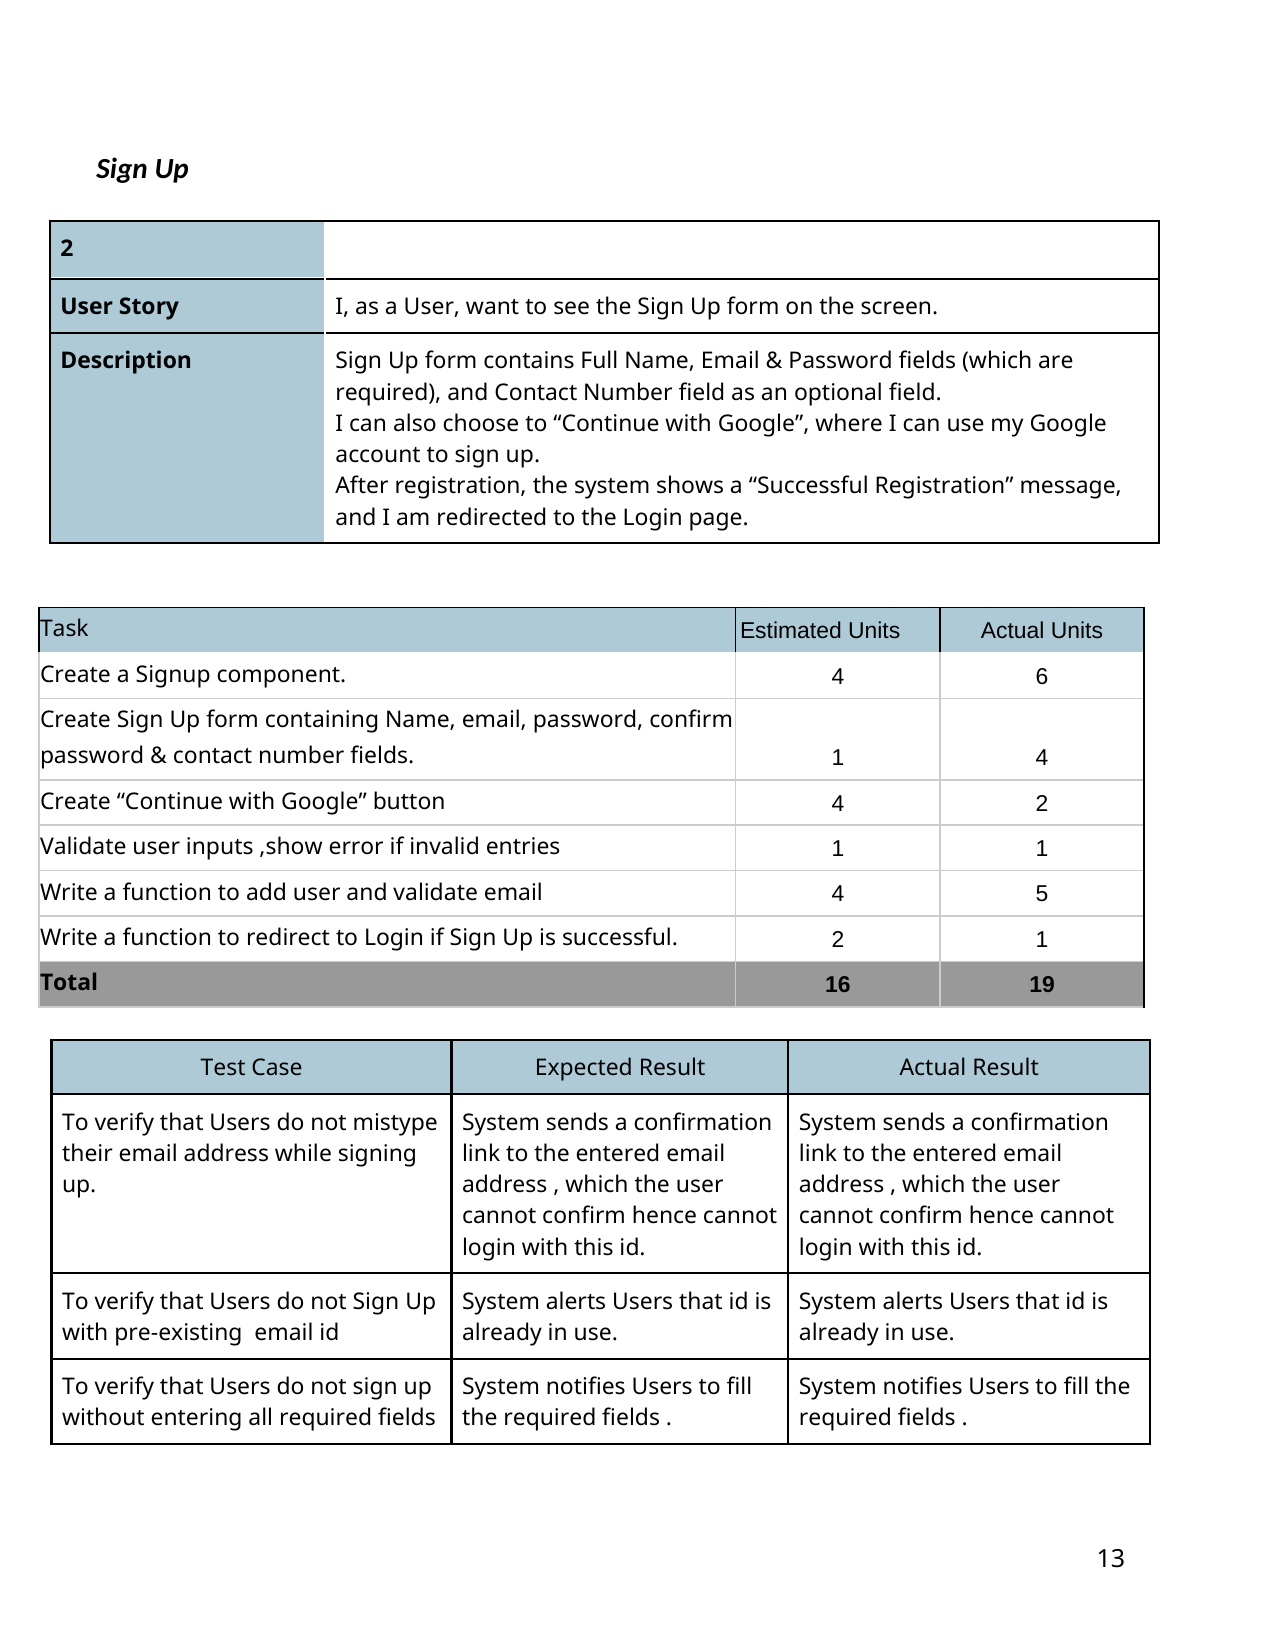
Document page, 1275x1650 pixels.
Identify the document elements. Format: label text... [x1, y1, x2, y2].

subtitle Sign Up [96, 150, 1125, 186]
table_cell System alerts Users that id is already in use. [453, 1274, 787, 1357]
table_cell 1 [736, 699, 939, 779]
table_cell 2 [941, 781, 1143, 824]
table_cell 4 [736, 781, 939, 824]
table_cell 5 [941, 871, 1143, 915]
table_cell 16 [736, 962, 939, 1006]
table_cell Create Sign Up form containing Name, email, password, confirm password & contact number fields. [40, 699, 735, 779]
table_header Actual Result [789, 1041, 1149, 1093]
table_header Expected Result [453, 1041, 787, 1093]
table_cell System alerts Users that id is already in use. [789, 1274, 1149, 1357]
table_cell To verify that Users do not sign up without entering all required fields [53, 1360, 450, 1443]
table_header Task [40, 608, 735, 652]
table_cell Create “Continue with Google” button [40, 781, 735, 824]
table_cell System sends a confirmation link to the entered email address , which the user cannot confirm hence cannot login with this id. [789, 1095, 1149, 1272]
table_cell 4 [941, 699, 1143, 779]
table_cell 1 [941, 826, 1143, 870]
table_cell 2 [736, 917, 939, 961]
table_cell System sends a confirmation link to the entered email address , which the user cannot confirm hence cannot login with this id. [453, 1095, 787, 1272]
table_cell System notifies Users to fill the required fields . [789, 1360, 1149, 1443]
table_header Actual Units [941, 608, 1143, 652]
table_cell Write a function to add user and validate email [40, 871, 735, 915]
table_cell User Story [51, 280, 324, 332]
table_cell 4 [736, 654, 939, 697]
table_cell To verify that Users do not Sign Up with pre-existing email id [53, 1274, 450, 1357]
table_header Estimated Units [736, 608, 939, 652]
table_cell 1 [941, 917, 1143, 961]
table_cell 4 [736, 871, 939, 915]
table_cell Total [40, 962, 735, 1006]
table_cell Write a function to redirect to Login if Sign Up is successful. [40, 917, 735, 961]
table_cell 19 [941, 962, 1143, 1006]
table_cell Create a Signup component. [40, 654, 735, 697]
table_cell 6 [941, 654, 1143, 697]
table_cell Description [51, 334, 324, 542]
table_header 2 [51, 222, 324, 277]
table_header Test Case [53, 1041, 450, 1093]
table_cell To verify that Users do not mistype their email address while signing up. [53, 1095, 450, 1272]
table_header [326, 222, 1158, 277]
table_cell Validate user inputs ,show error if invalid entries [40, 826, 735, 870]
table_cell System notifies Users to fill the required fields . [453, 1360, 787, 1443]
table_cell Sign Up form contains Full Name, Email & Password fields (which are required), and Contact Number field as an optional field. I can also choose to “Continue with Google”, where I can use my Google account to sign up. After registration, the system shows a “Successful Registration” message, and I am redirected to the Login page. [326, 334, 1158, 542]
table_cell I, as a User, want to see the Sign Up form on the screen. [326, 280, 1158, 332]
table_cell 1 [736, 826, 939, 870]
